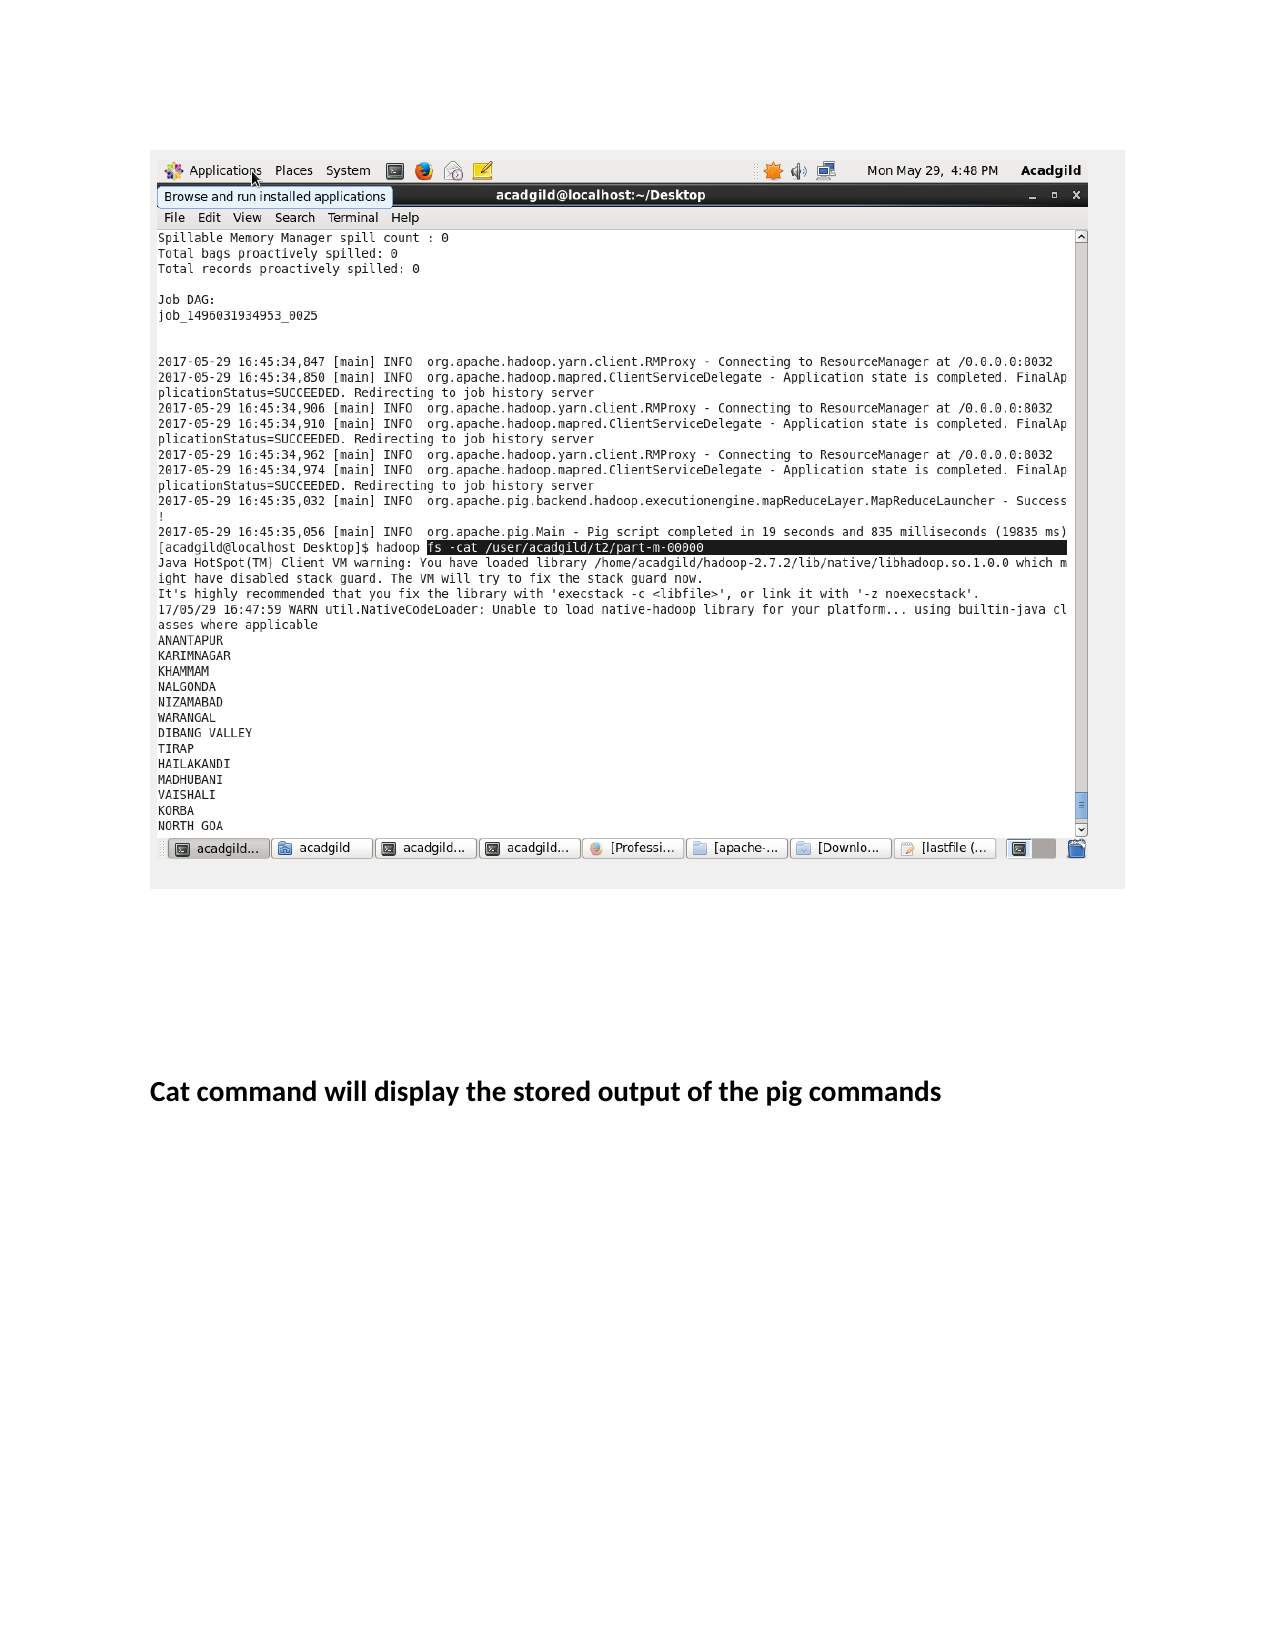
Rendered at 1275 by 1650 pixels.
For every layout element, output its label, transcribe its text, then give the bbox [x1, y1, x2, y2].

text Cat command will display the stored output of the pig commands [150, 1073, 1125, 1108]
picture [150, 150, 1125, 889]
